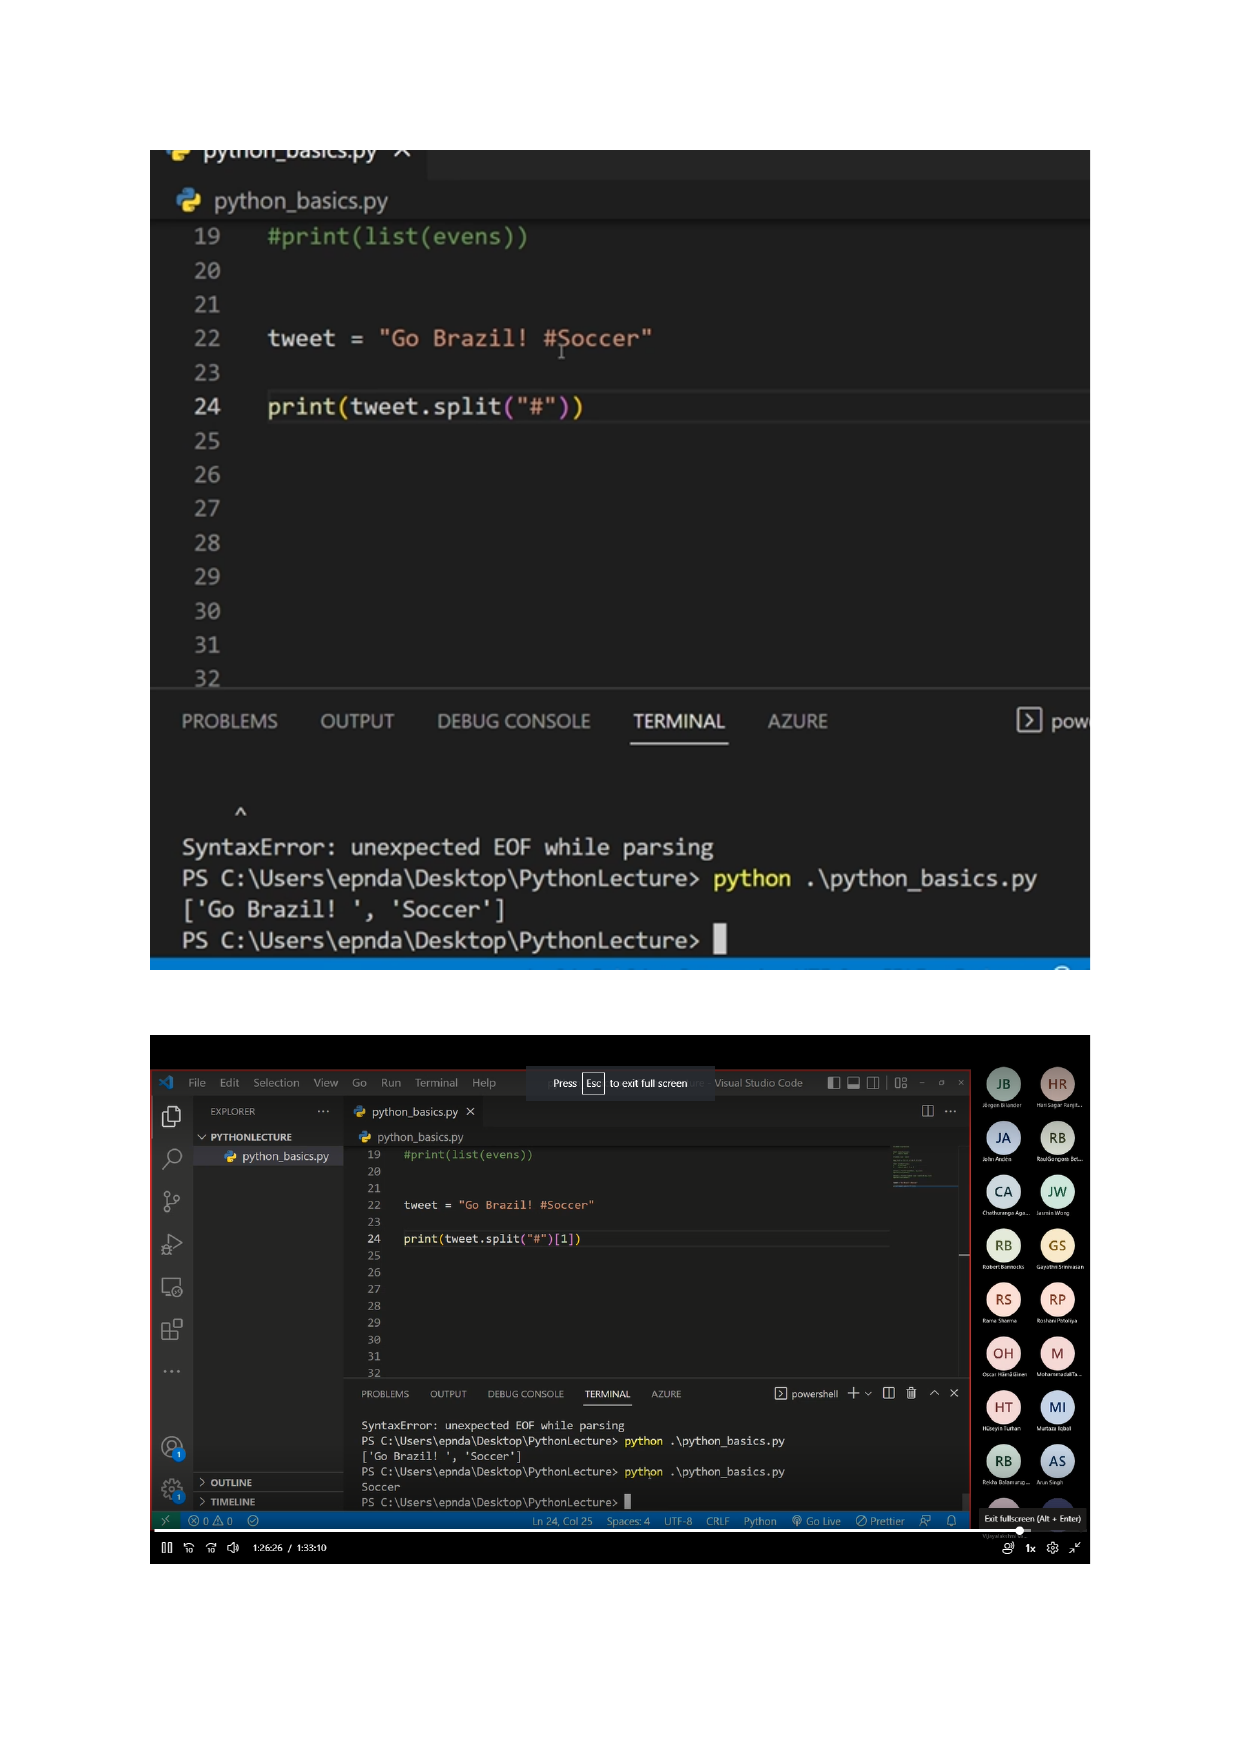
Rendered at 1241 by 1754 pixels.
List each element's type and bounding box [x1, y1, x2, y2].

picture [150, 1035, 1091, 1564]
picture [150, 150, 1091, 970]
